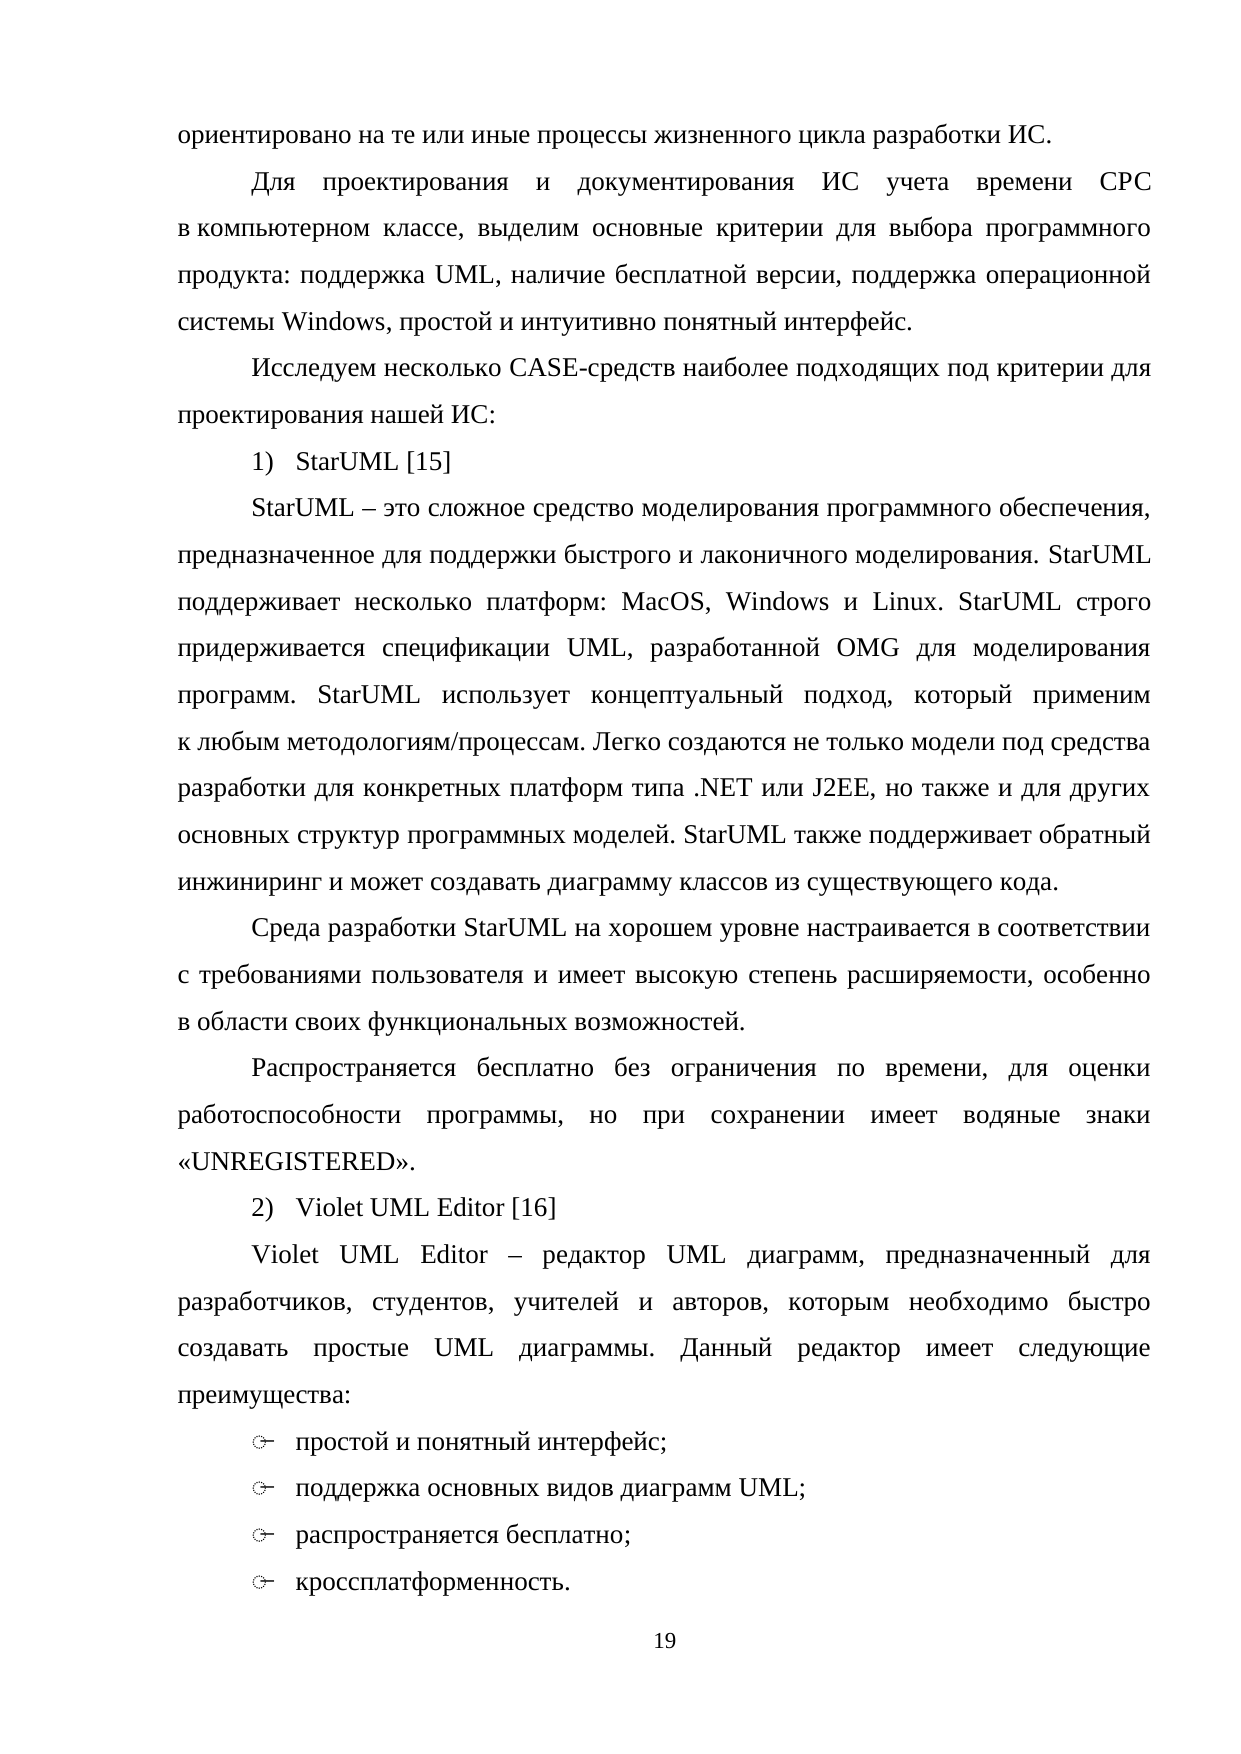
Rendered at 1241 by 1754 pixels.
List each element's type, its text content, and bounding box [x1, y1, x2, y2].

list StarUML [15] [251, 445, 1152, 476]
text StarUML – это сложное средство моделирования программного обеспечения, предназначенное для поддержки быстрого и лаконичного моделирования. StarUML поддерживает несколько платформ: МасOS, Windows и Linux. StarUML строго придерживается спецификации UML, разработанной OMG для моделирования программ. StarUML использует концептуальный подход, который применим к любым методологиям/процессам. Легко создаются не только модели под средства разработки для конкретных платформ типа .NET или J2EE, но также и для других основных структур программных моделей. StarUML также поддерживает обратный инжиниринг и может создавать диаграмму классов из существующего кода. [177, 491, 1152, 896]
text Среда разработки StarUML на хорошем уровне настраивается в соответствии с требованиями пользователя и имеет высокую степень расширяемости, особенно в области своих функциональных возможностей. [177, 911, 1152, 1036]
list распространяется бесплатно; [251, 1518, 1152, 1549]
text Для проектирования и документирования ИС учета времени СРC в компьютерном классе, выделим основные критерии для выбора программного продукта: поддержка UML, наличие бесплатной версии, поддержка операционной системы Windows, простой и интуитивно понятный интерфейс. [177, 165, 1152, 336]
list кроссплатформенность. [251, 1565, 1152, 1596]
list простой и понятный интерфейс; [251, 1425, 1152, 1456]
text Распространяется бесплатно без ограничения по времени, для оценки работоспособности программы, но при сохранении имеет водяные знаки «UNREGISTERED». [177, 1051, 1152, 1176]
text Исследуем несколько CASE-средств наиболее подходящих под критерии для проектирования нашей ИС: [177, 351, 1152, 429]
list поддержка основных видов диаграмм UML; [251, 1471, 1152, 1503]
text Violet UML Editor – редактор UML диаграмм, предназначенный для разработчиков, студентов, учителей и авторов, которым необходимо быстро создавать простые UML диаграммы. Данный редактор имеет следующие преимущества: [177, 1238, 1152, 1409]
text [177, 118, 1152, 149]
list Violet UML Editor [16] [251, 1191, 1152, 1223]
